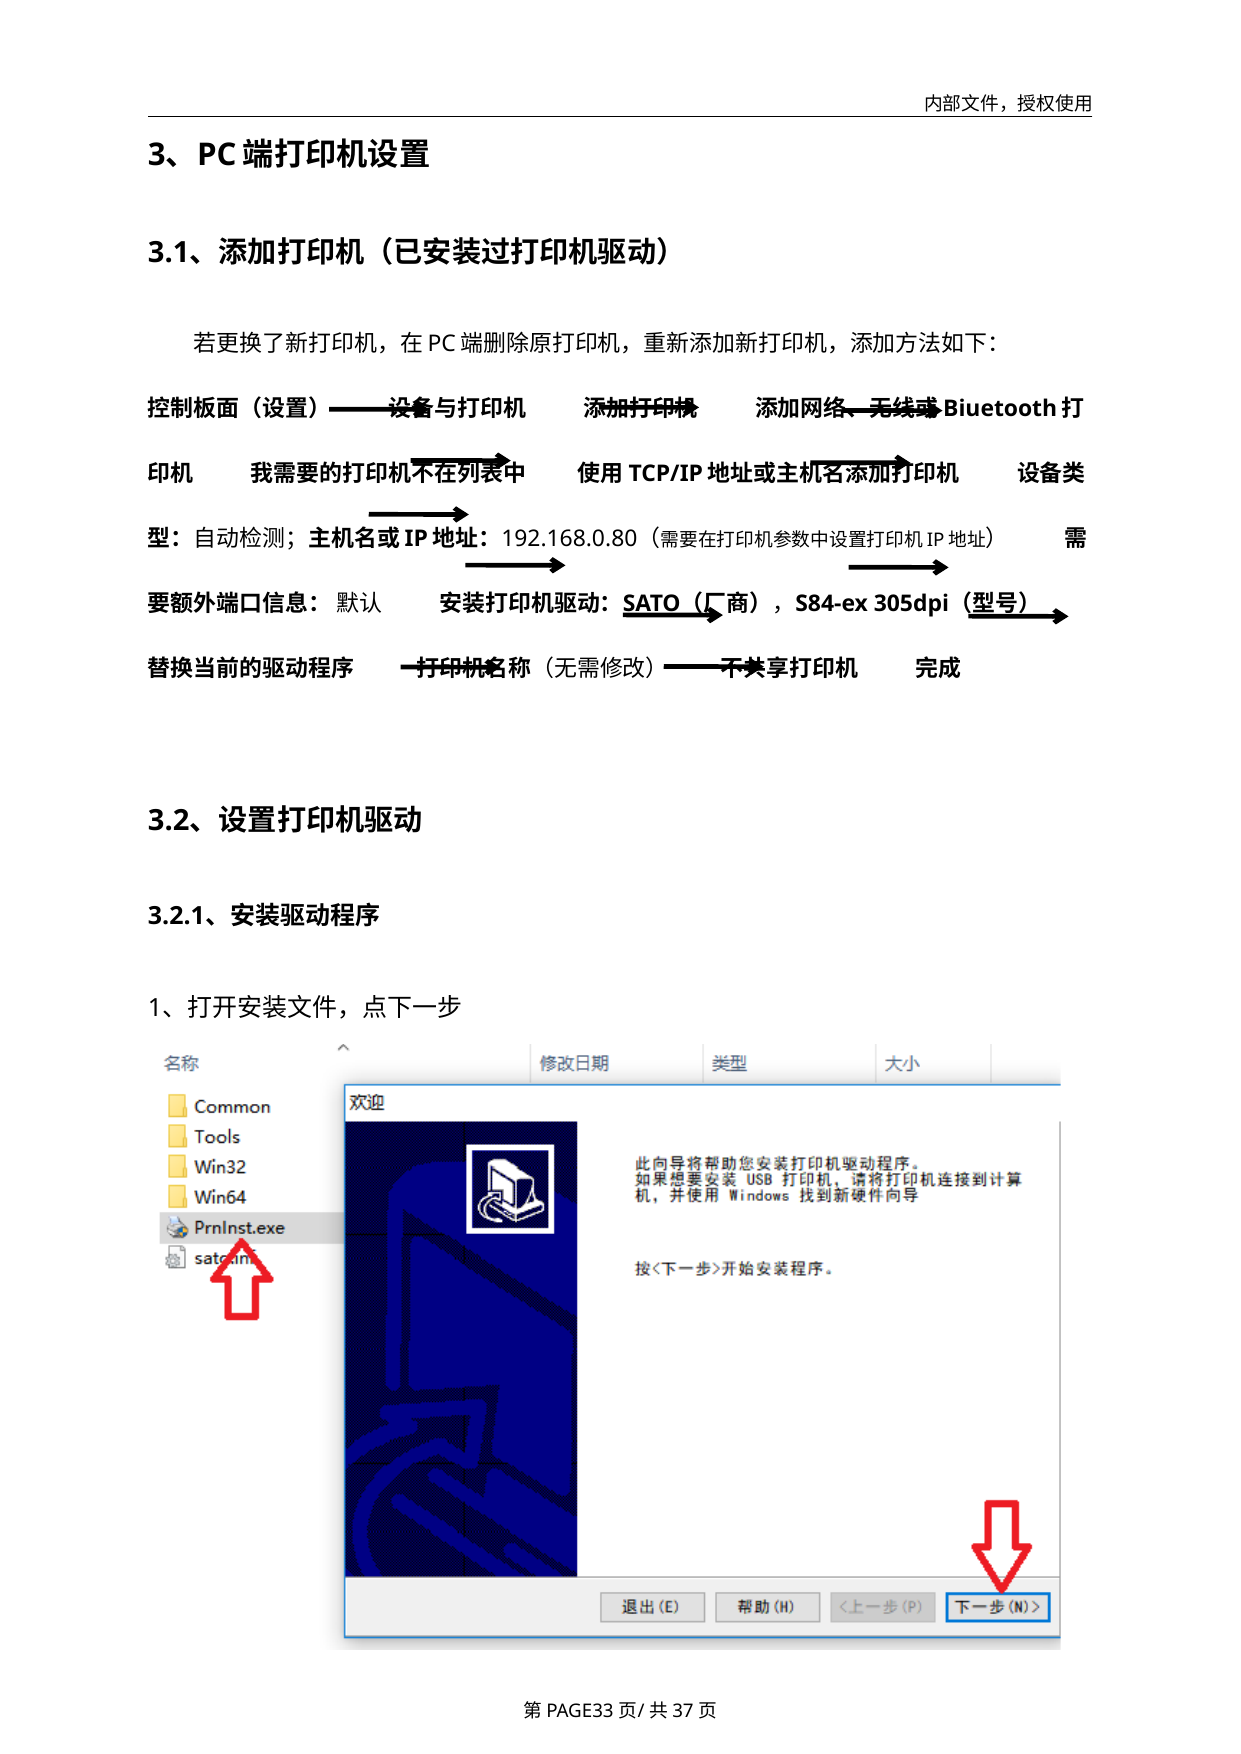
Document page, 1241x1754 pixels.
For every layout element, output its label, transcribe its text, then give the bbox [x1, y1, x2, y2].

picture [147, 1044, 1061, 1650]
text 控制板面（设置） 设备与打印机 添加打印机 添加网络、无线或Biuetooth打印机 我需要的打印机不在列表中 使用TCP/IP地址或主机名添加打印机 设备类型：自动检测；主机名或IP地址：192.168.0.80（需要在打印机参数中设置打印机IP地址） 需要额外端口信息： 默认 安装打印机驱动：SATO（厂商），S84-ex 305dpi（型号） 替换当前的驱动程序 打印机名称（无需修改） 不共享打印机 完成 [148, 374, 1092, 699]
subtitle 3.2、设置打印机驱动 [148, 785, 1092, 850]
subtitle 3、PC端打印机设置 [148, 119, 1092, 184]
text 1、打开安装文件，点下一步 [148, 973, 1092, 1038]
text 若更换了新打印机，在PC端删除原打印机，重新添加新打印机，添加方法如下： [148, 309, 1092, 374]
subtitle 3.2.1、安装驱动程序 [148, 881, 1092, 946]
subtitle 3.1、添加打印机（已安装过打印机驱动） [148, 217, 1092, 282]
